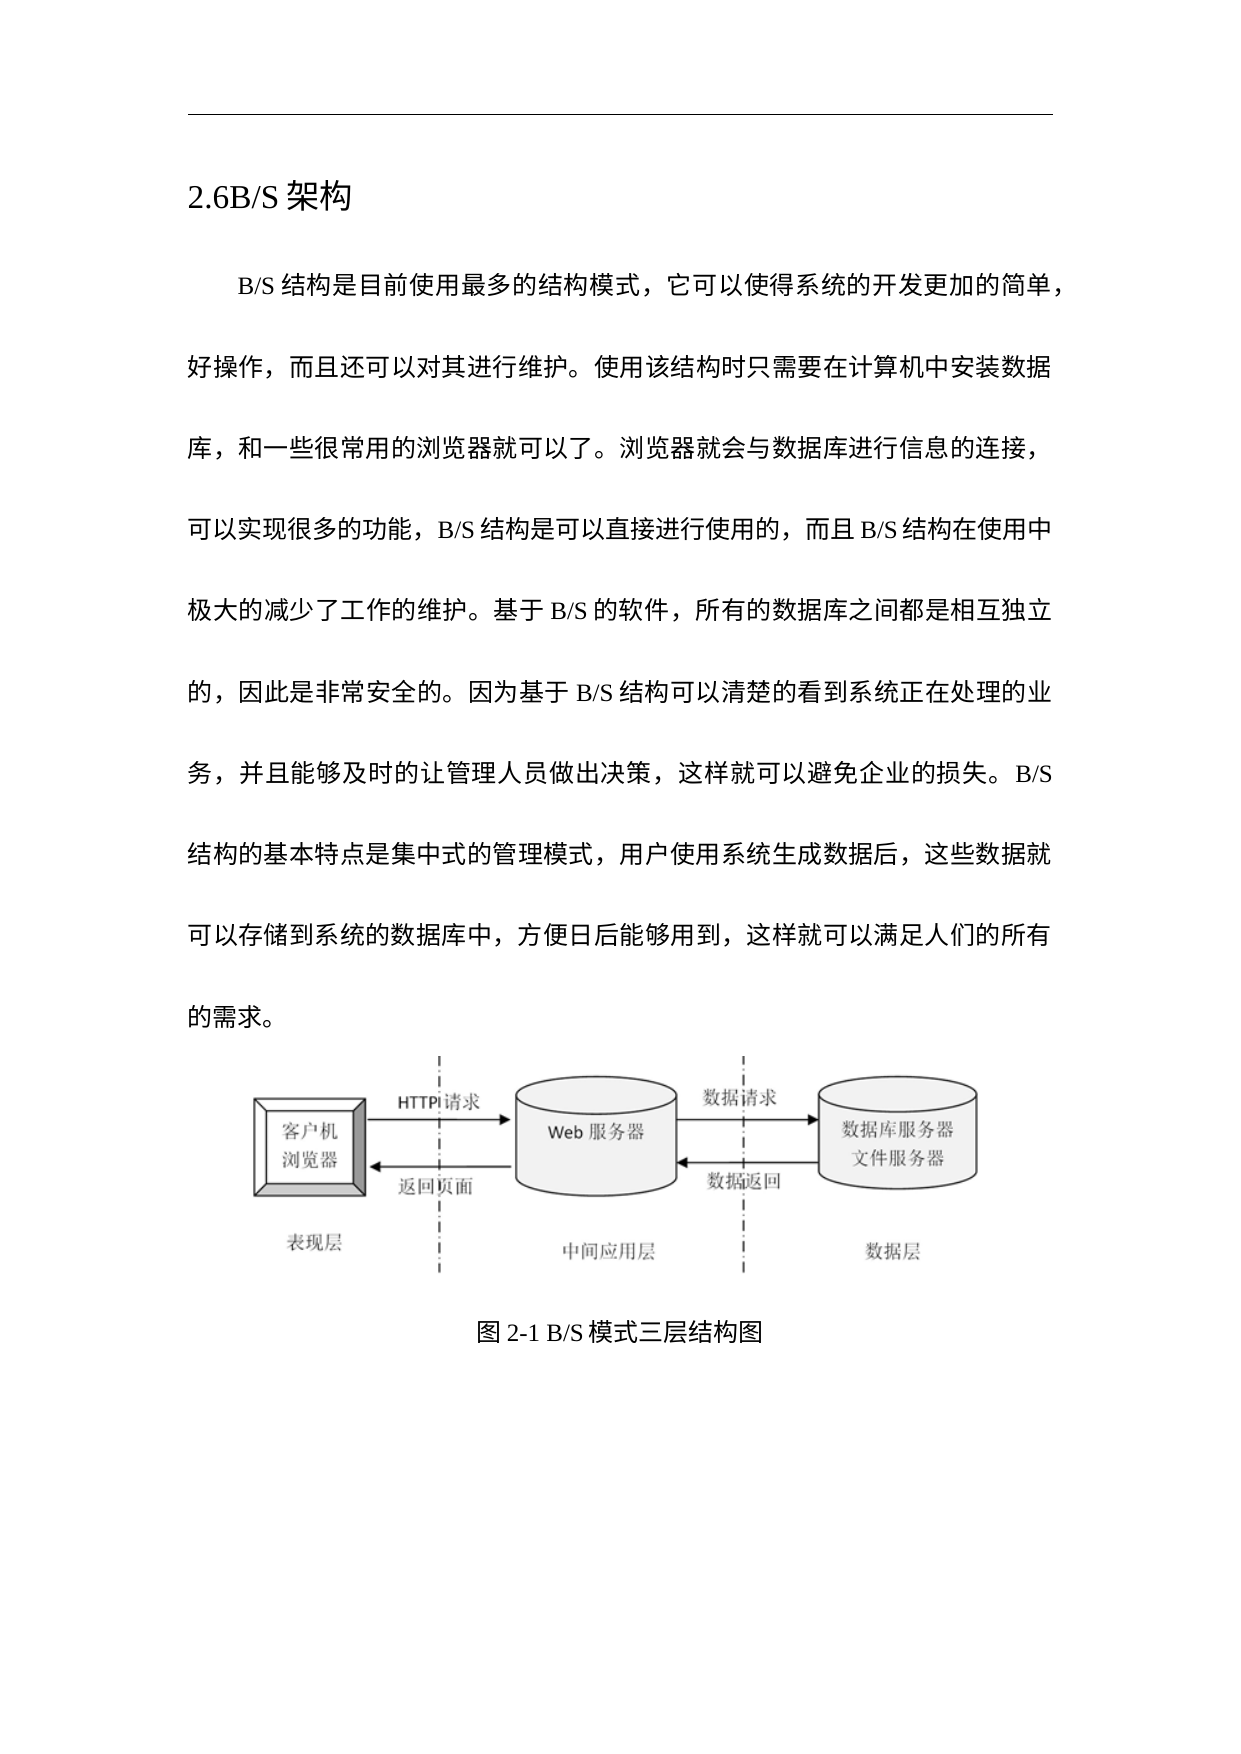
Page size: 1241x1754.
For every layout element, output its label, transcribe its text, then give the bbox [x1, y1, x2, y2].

text B/S结构是目前使用最多的结构模式，它可以使得系统的开发更加的简单，好操作，而且还可以对其进行维护。使用该结构时只需要在计算机中安装数据库，和一些很常用的浏览器就可以了。浏览器就会与数据库进行信息的连接，可以实现很多的功能，B/S结构是可以直接进行使用的，而且B/S结构在使用中极大的减少了工作的维护。基于B/S的软件，所有的数据库之间都是相互独立的，因此是非常安全的。因为基于B/S结构可以清楚的看到系统正在处理的业务，并且能够及时的让管理人员做出决策，这样就可以避免企业的损失。B/S结构的基本特点是集中式的管理模式，用户使用系统生成数据后，这些数据就可以存储到系统的数据库中，方便日后能够用到，这样就可以满足人们的所有的需求。 [187, 251, 1053, 1048]
text 图2-1 B/S模式三层结构图 [187, 1298, 1053, 1363]
picture [251, 1056, 989, 1274]
subtitle 2.6B/S架构 [187, 162, 1053, 227]
